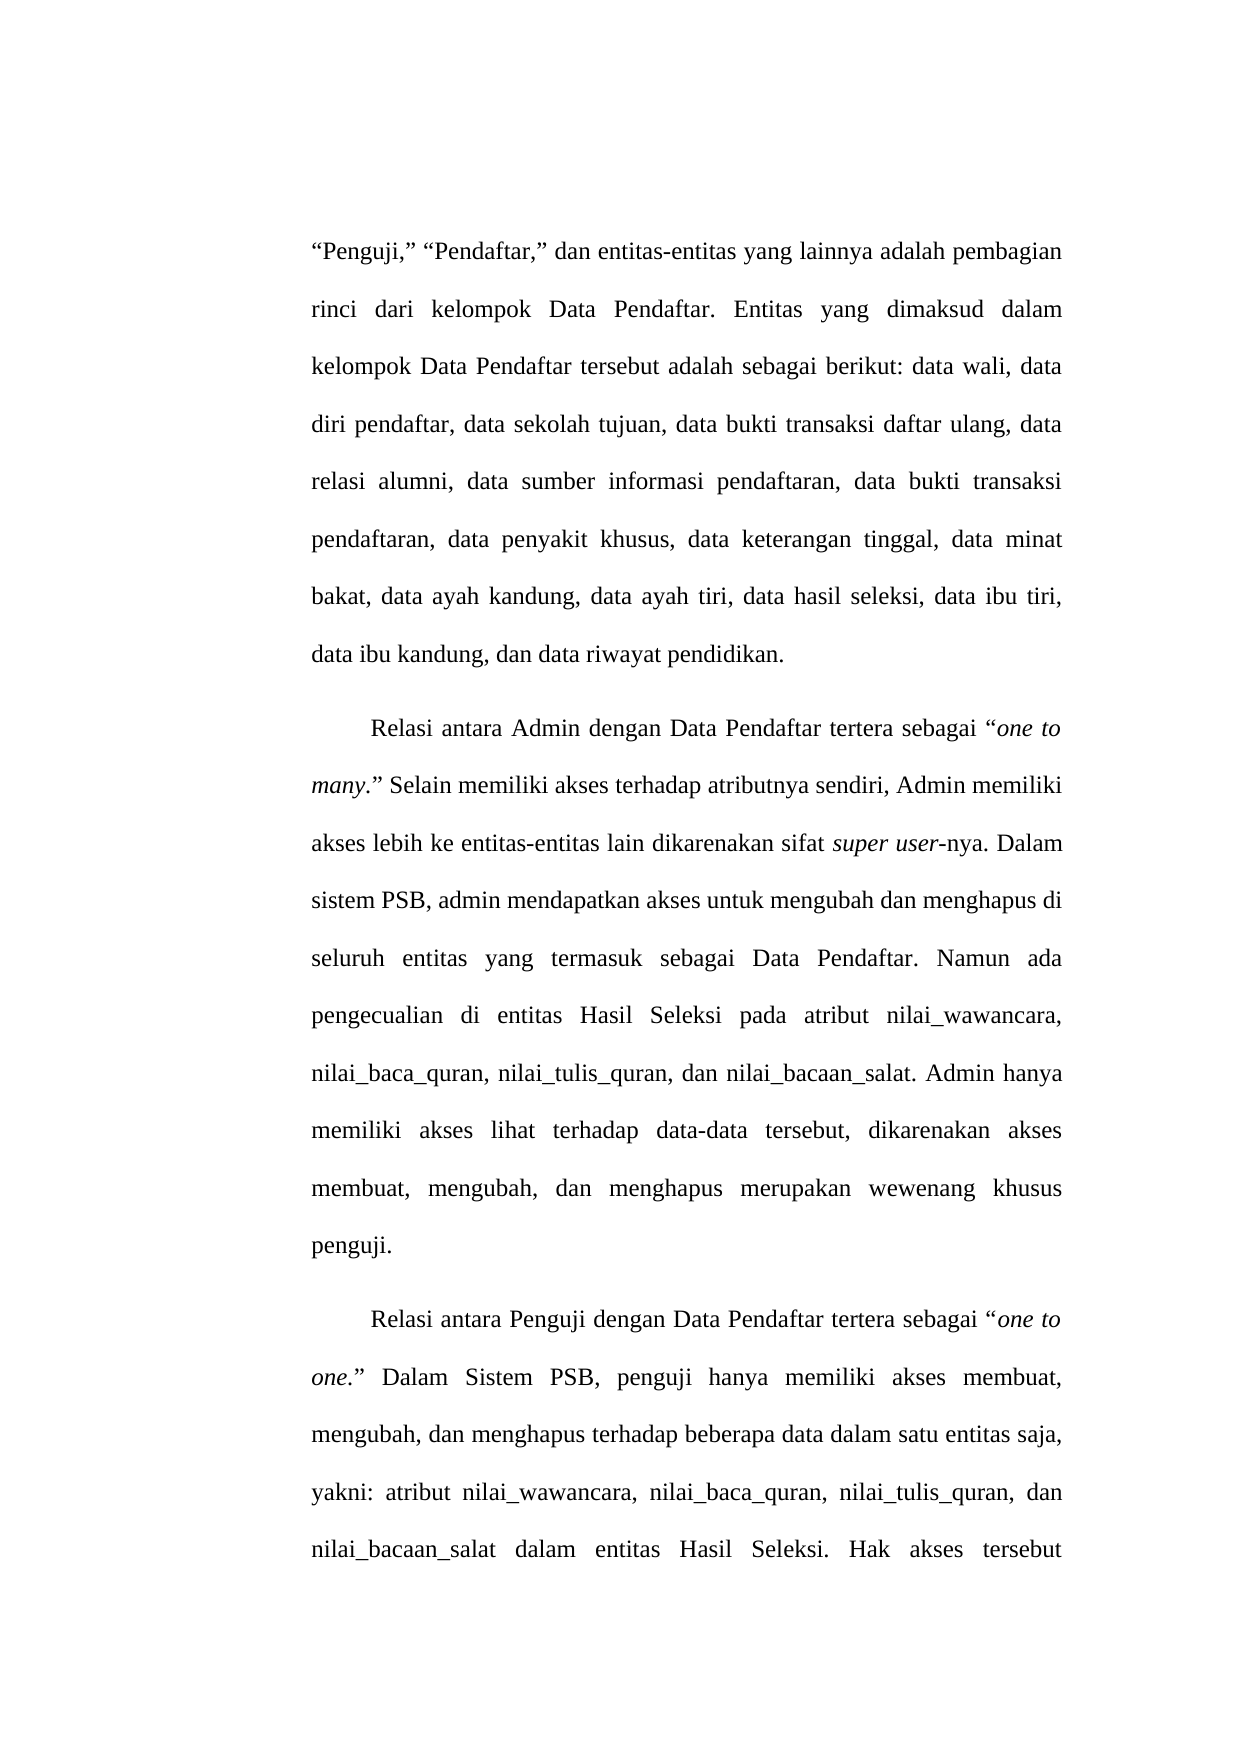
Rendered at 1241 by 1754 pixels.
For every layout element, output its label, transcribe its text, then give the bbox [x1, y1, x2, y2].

text Relasi antara Admin dengan Data Pendaftar tertera sebagai “one to many.” Selain memiliki akses terhadap atributnya sendiri, Admin memiliki akses lebih ke entitas-entitas lain dikarenakan sifat super user-nya. Dalam sistem PSB, admin mendapatkan akses untuk mengubah dan menghapus di seluruh entitas yang termasuk sebagai Data Pendaftar. Namun ada pengecualian di entitas Hasil Seleksi pada atribut nilai_wawancara, nilai_baca_quran, nilai_tulis_quran, dan nilai_bacaan_salat. Admin hanya memiliki akses lihat terhadap data-data tersebut, dikarenakan akses membuat, mengubah, dan menghapus merupakan wewenang khusus penguji. [311, 713, 1063, 1259]
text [311, 236, 1063, 667]
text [311, 1304, 1063, 1563]
